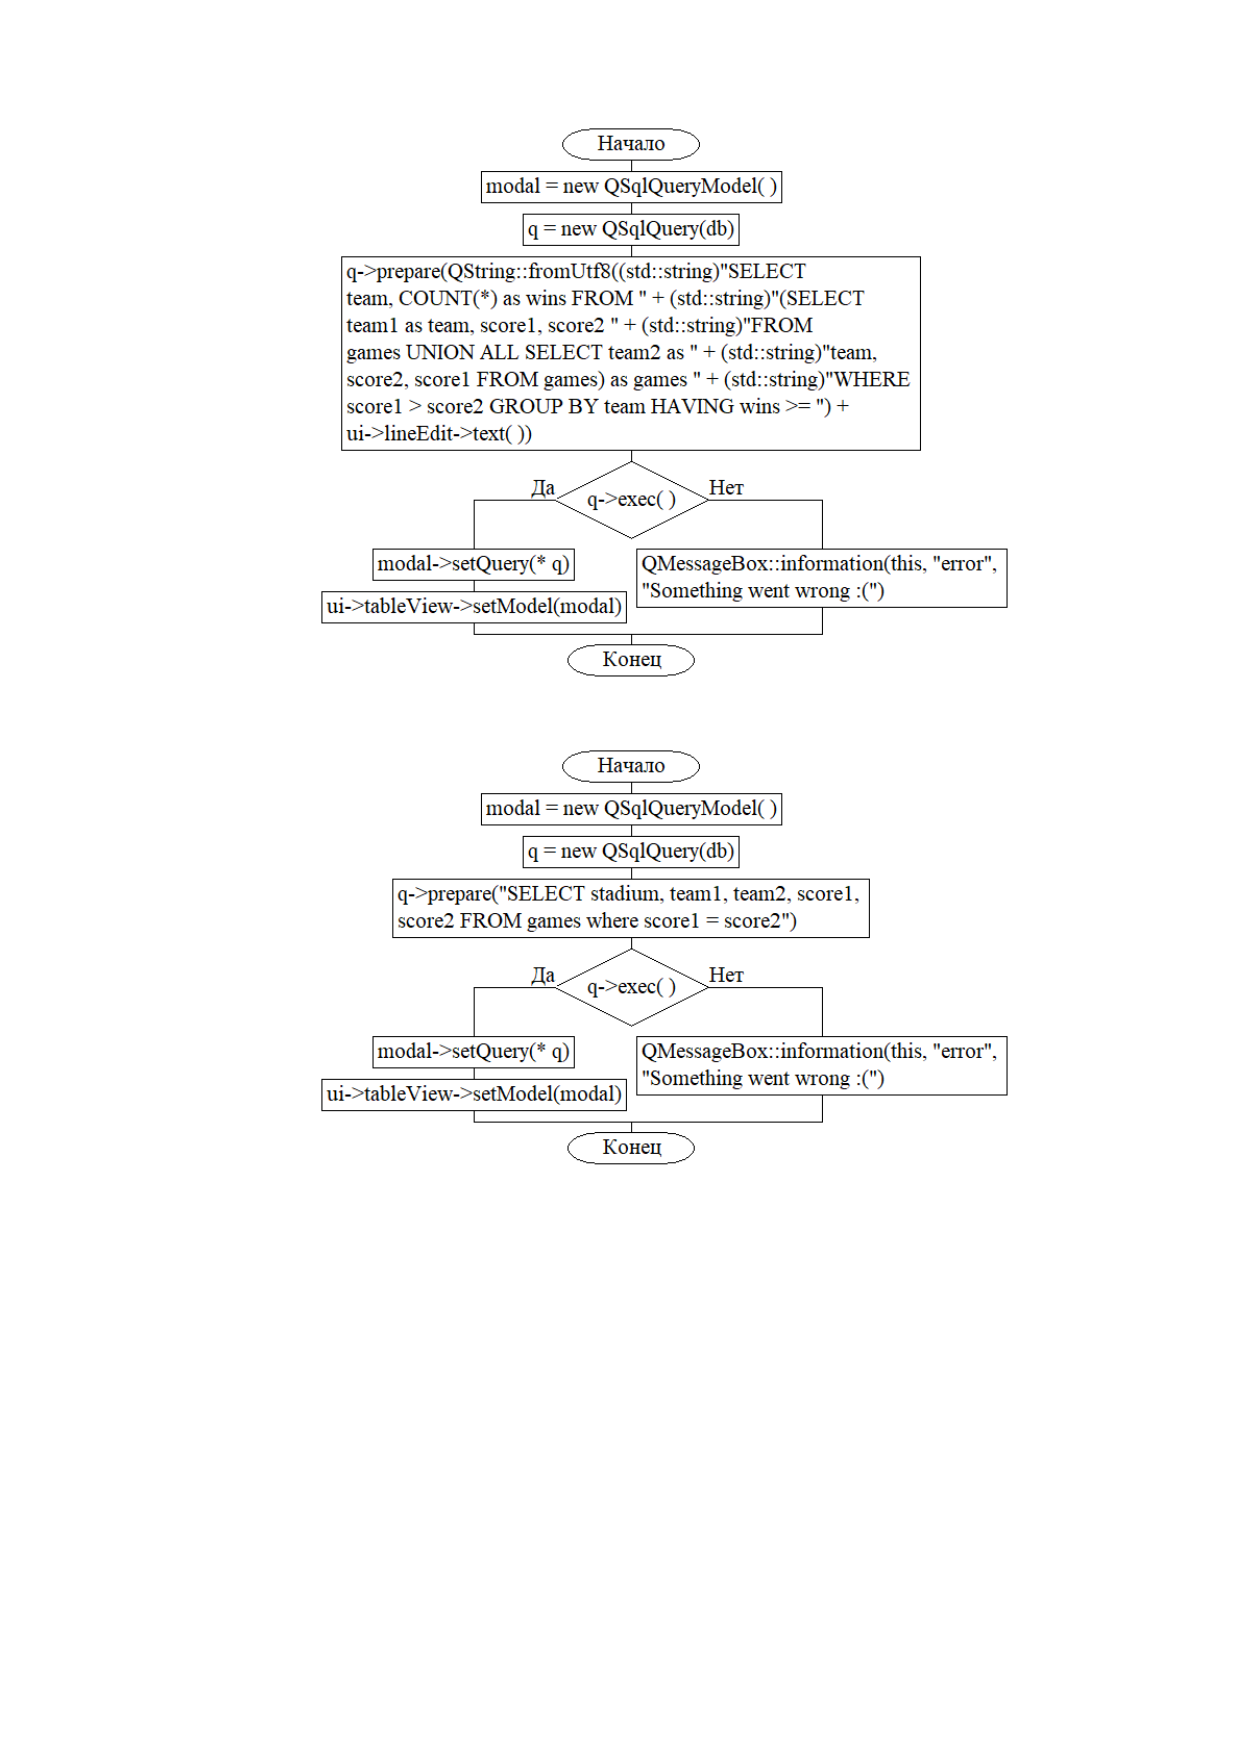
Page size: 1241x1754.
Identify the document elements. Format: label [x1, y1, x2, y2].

picture [311, 118, 1018, 1229]
